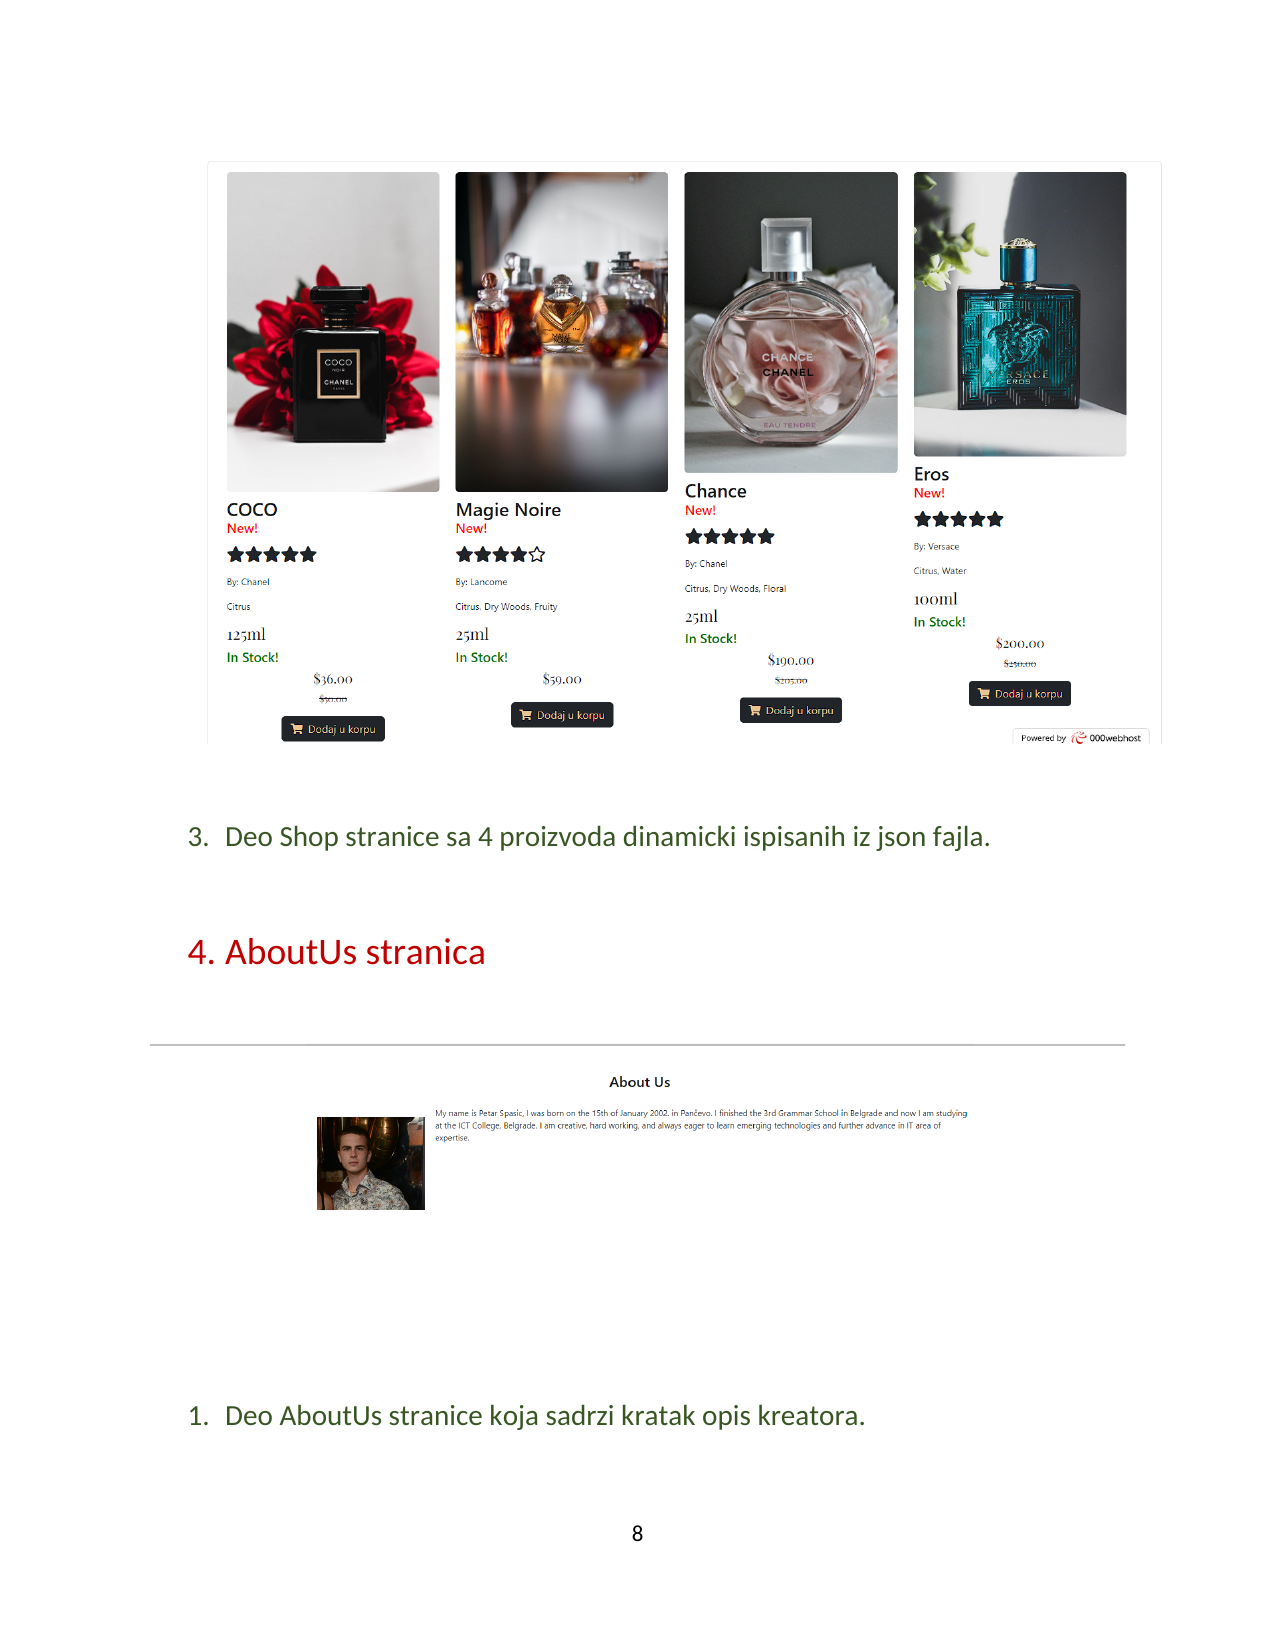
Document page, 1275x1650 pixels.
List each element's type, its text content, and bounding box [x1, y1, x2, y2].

picture [150, 1043, 1125, 1378]
picture [187, 150, 1163, 744]
list Deo AboutUs stranice koja sadrzi kratak opis kreatora. [187, 1397, 1125, 1432]
list Deo Shop stranice sa 4 proizvoda dinamicki ispisanih iz json fajla. [187, 818, 1125, 854]
list AboutUs stranica [187, 928, 1125, 974]
